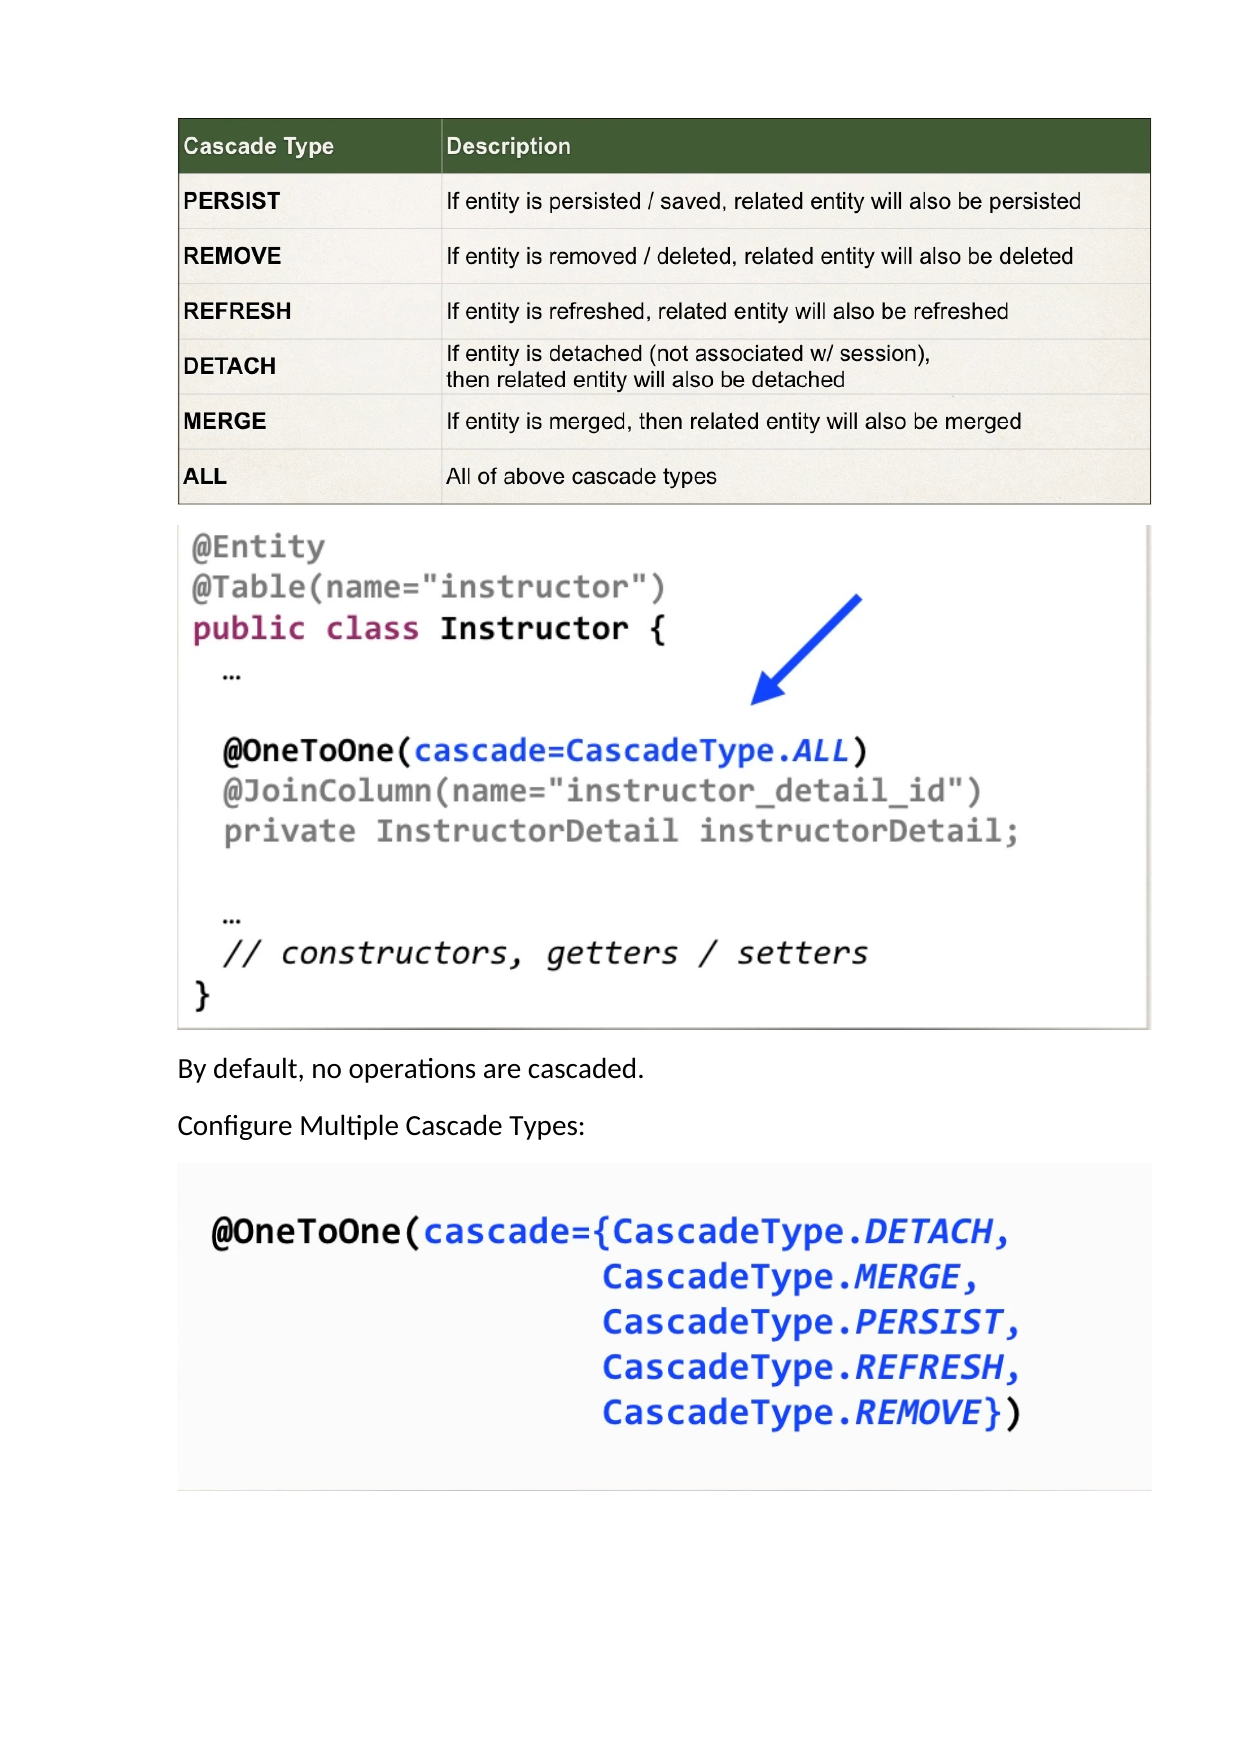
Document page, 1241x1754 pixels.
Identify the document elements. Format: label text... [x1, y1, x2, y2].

picture [177, 118, 1152, 505]
picture [177, 1163, 1152, 1491]
text Configure Multiple Cascade Types: [177, 1107, 1152, 1142]
text By default, no operations are cascaded. [177, 1050, 1152, 1086]
picture [177, 525, 1152, 1030]
